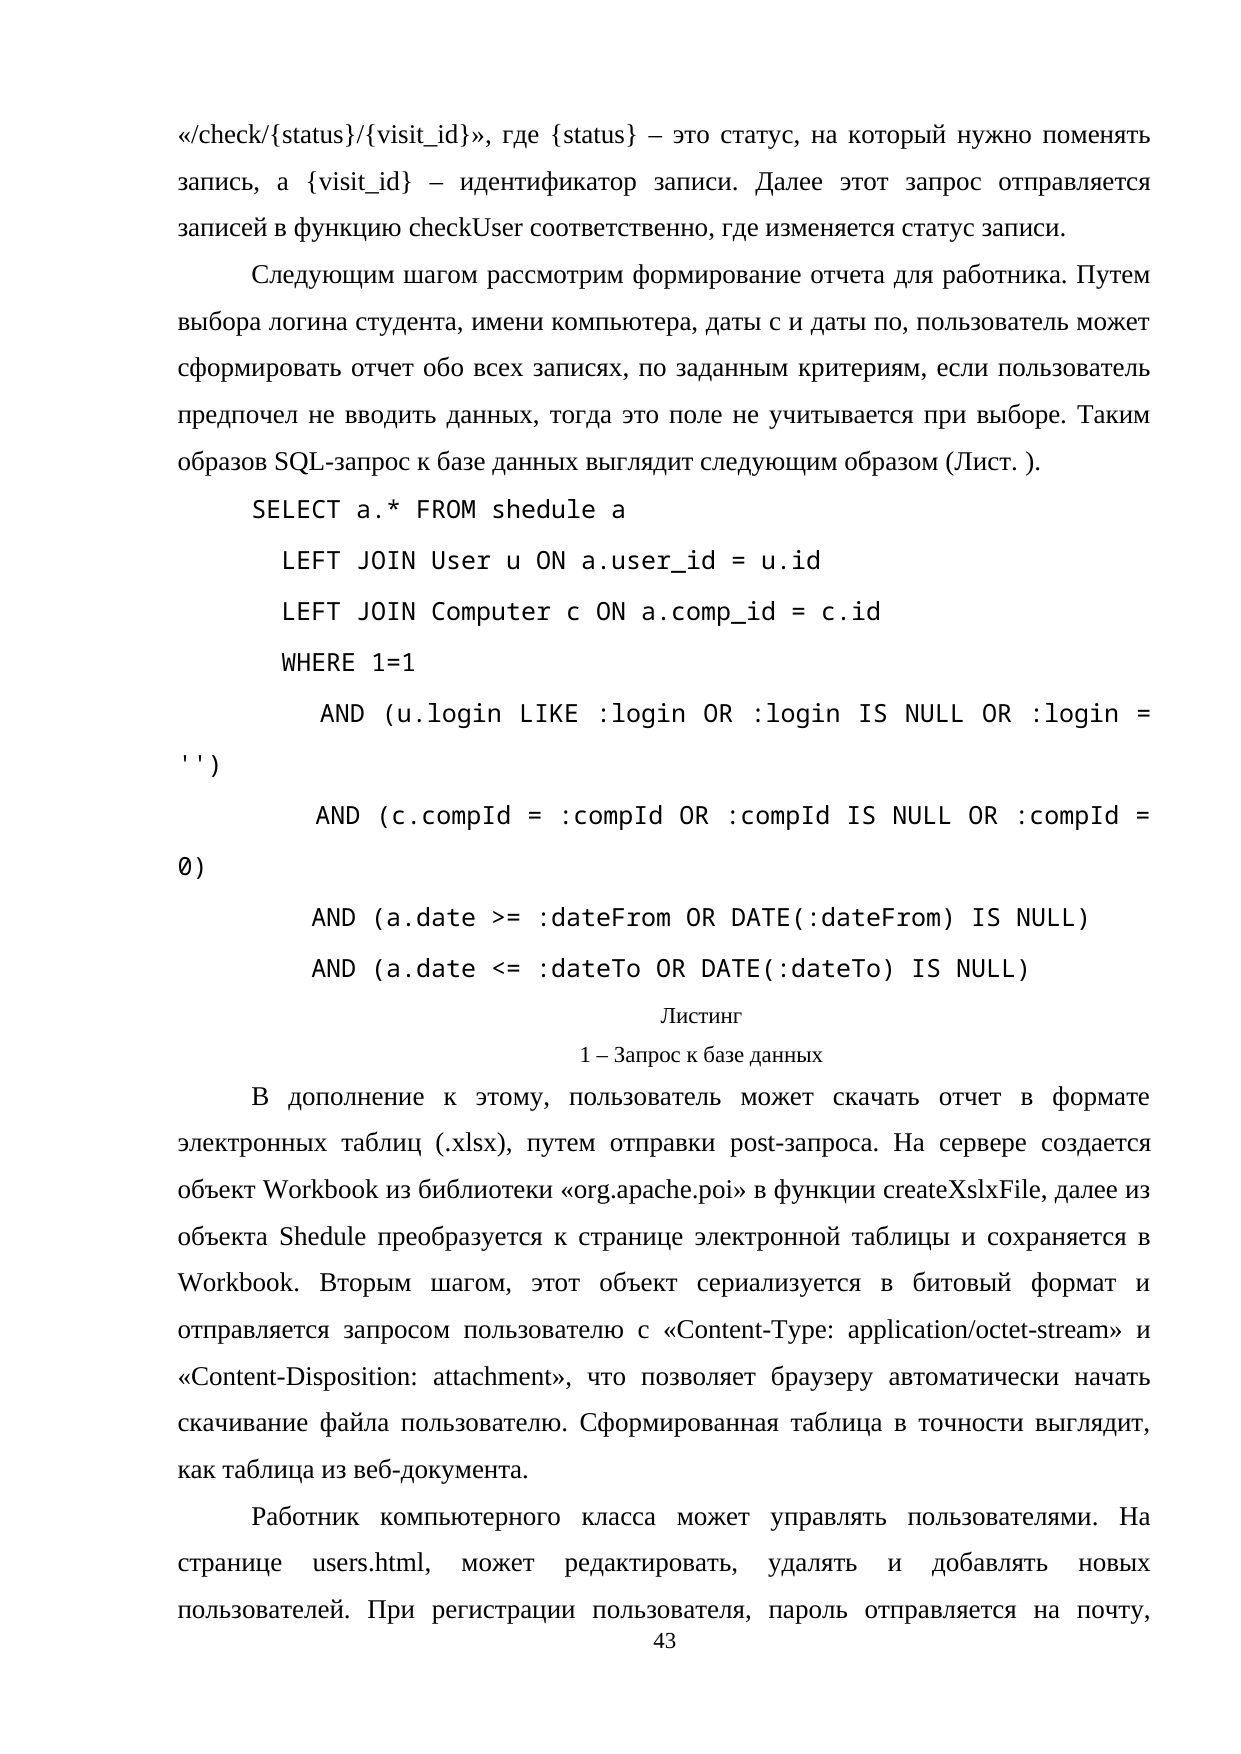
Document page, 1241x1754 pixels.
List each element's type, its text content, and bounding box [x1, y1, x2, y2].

text AND (a.date >= :dateFrom OR DATE(:dateFrom) IS NULL) [177, 900, 1152, 934]
text LEFT JOIN Computer c ON a.comp_id = c.id [177, 593, 1152, 628]
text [177, 1499, 1152, 1624]
text LEFT JOIN User u ON a.user_id = u.id [177, 542, 1152, 577]
text SELECT a.* FROM shedule a [177, 491, 1152, 526]
text WHERE 1=1 [177, 644, 1152, 679]
text В дополнение к этому, пользователь может скачать отчет в формате электронных таблиц (.xlsx), путем отправки post-запроса. На сервере создается объект Workbook из библиотеки «org.apache.poi» в функции createXslxFile, далее из объекта Shedule преобразуется к странице электронной таблицы и сохраняется в Workbook. Вторым шагом, этот объект сериализуется в битовый формат и отправляется запросом пользователю с «Content-Type: application/octet-stream» и «Content-Disposition: attachment», что позволяет браузеру автоматически начать скачивание файла пользователю. Сформированная таблица в точности выглядит, как таблица из веб-документа. [177, 1079, 1152, 1484]
text AND (u.login LIKE :login OR :login IS NULL OR :login = '') [177, 696, 1152, 781]
text AND (a.date <= :dateTo OR DATE(:dateTo) IS NULL) [177, 951, 1152, 985]
text Листинг [177, 1002, 1152, 1028]
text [177, 118, 1152, 243]
text 1 – Запрос к базе данных [177, 1041, 1152, 1067]
text Следующим шагом рассмотрим формирование отчета для работника. Путем выбора логина студента, имени компьютера, даты с и даты по, пользователь может сформировать отчет обо всех записях, по заданным критериям, если пользователь предпочел не вводить данных, тогда это поле не учитывается при выборе. Таким образов SQL-запрос к базе данных выглядит следующим образом (Лист. 1). [177, 258, 1152, 476]
text AND (c.compId = :compId OR :compId IS NULL OR :compId = 0) [177, 798, 1152, 883]
